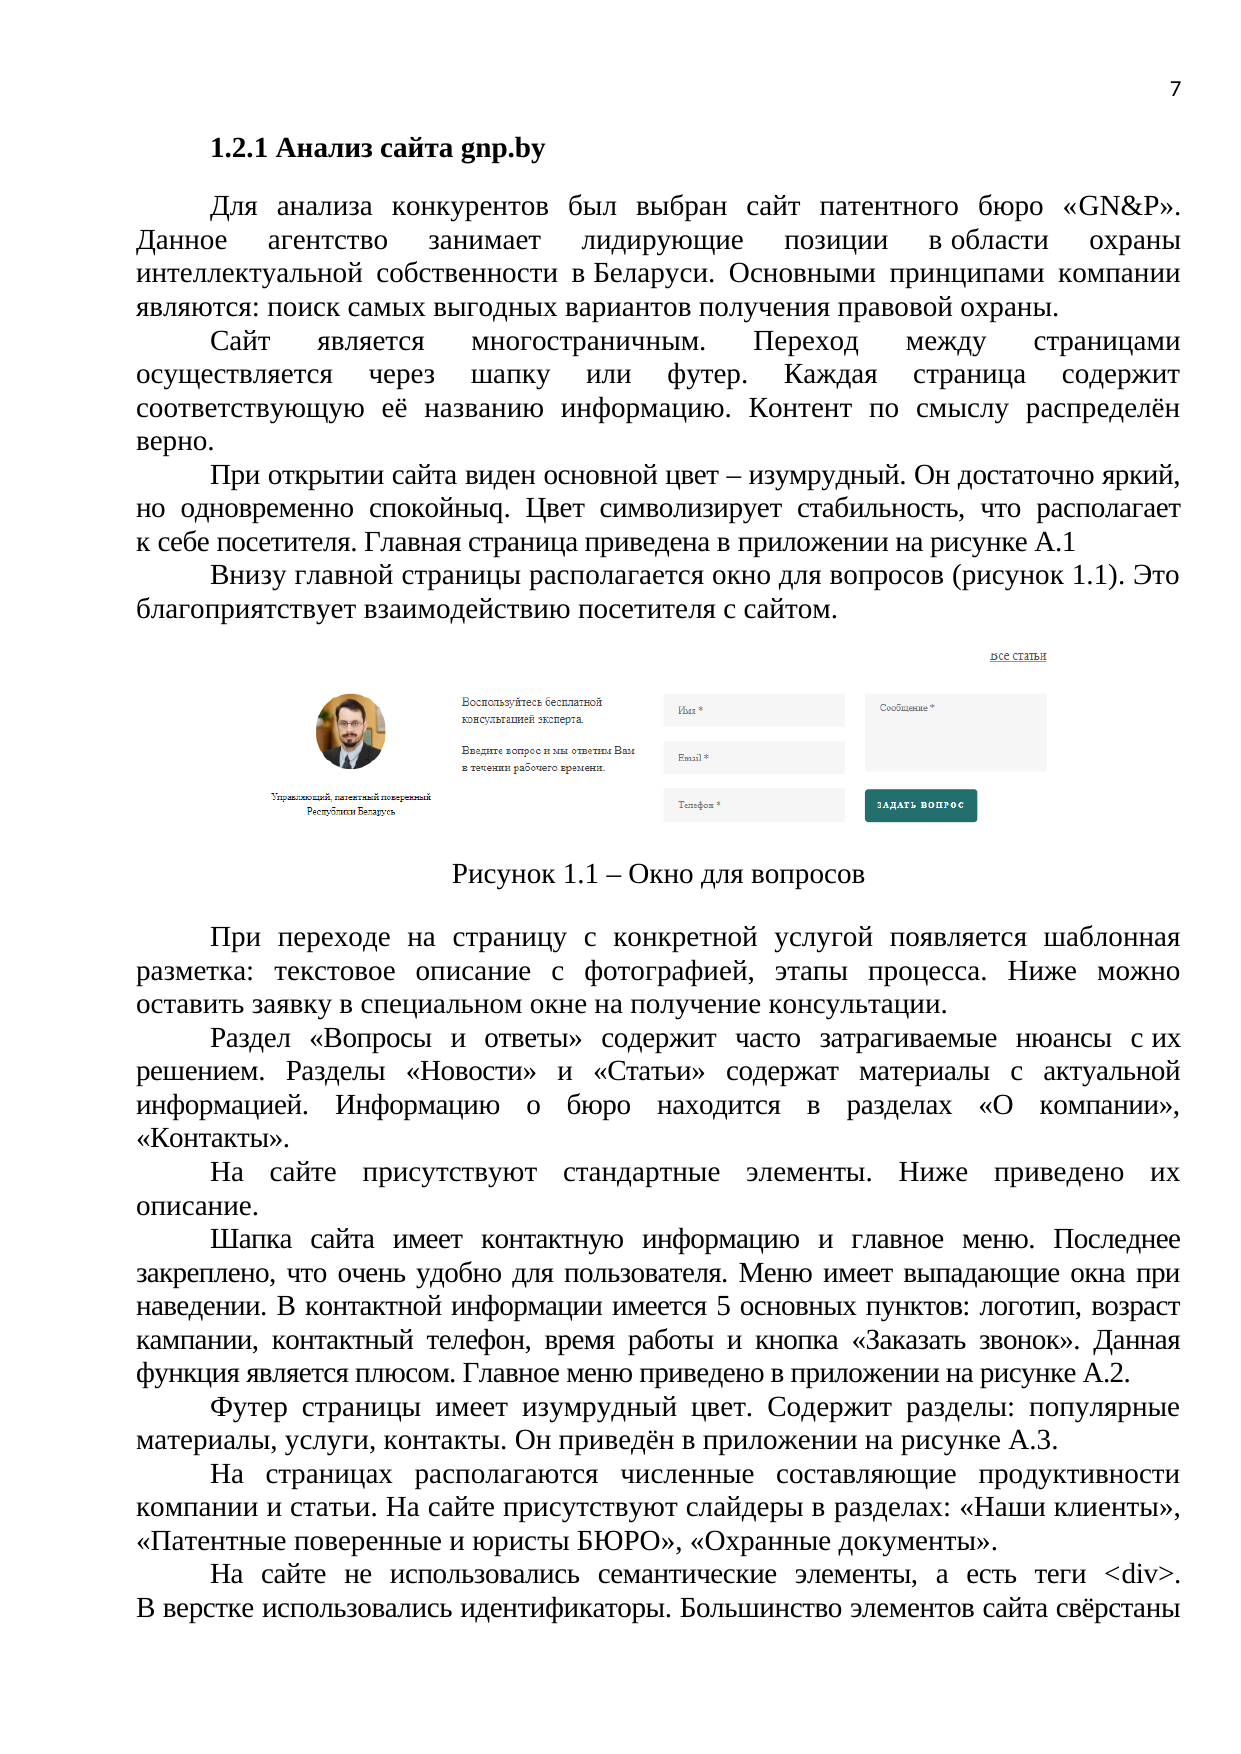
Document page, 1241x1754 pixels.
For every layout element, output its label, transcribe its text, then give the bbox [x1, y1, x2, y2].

picture [259, 653, 1058, 832]
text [136, 1557, 1181, 1624]
text При открытии сайта виден основной цвет – изумрудный. Он достаточно яркий, но одновременно спокойныq. Цвет символизирует стабильность, что располагает к себе посетителя. Главная страница приведена в приложении на рисунке А.1 [136, 457, 1181, 557]
text Для анализа конкурентов был выбран сайт патентного бюро «GN&P». Данное агентство занимает лидирующие позиции в области охраны интеллектуальной собственности в Беларуси. Основными принципами компании являются: поиск самых выгодных вариантов получения правовой охраны. [136, 188, 1181, 323]
text На сайте присутствуют стандартные элементы. Ниже приведено их описание. [136, 1154, 1181, 1221]
text Рисунок 1.1 – Окно для вопросов [136, 857, 1181, 890]
text На страницах располагаются численные составляющие продуктивности компании и статьи. На сайте присутствуют слайдеры в разделах: «Наши клиенты», «Патентные поверенные и юристы БЮРО», «Охранные документы». [136, 1456, 1181, 1557]
text Футер страницы имеет изумрудный цвет. Содержит разделы: популярные материалы, услуги, контакты. Он приведён в приложении на рисунке А.3. [136, 1389, 1181, 1456]
text Шапка сайта имеет контактную информацию и главное меню. Последнее закреплено, что очень удобно для пользователя. Меню имеет выпадающие окна при наведении. В контактной информации имеется 5 основных пунктов: логотип, возраст кампании, контактный телефон, время работы и кнопка «Заказать звонок». Данная функция является плюсом. Главное меню приведено в приложении на рисунке А.2. [136, 1221, 1181, 1389]
text Внизу главной страницы располагается окно для вопросов (рисунок 1.1). Это благоприятствует взаимодействию посетителя с сайтом. [136, 557, 1181, 624]
text При переходе на страницу с конкретной услугой появляется шаблонная разметка: текстовое описание с фотографией, этапы процесса. Ниже можно оставить заявку в специальном окне на получение консультации. [136, 919, 1181, 1020]
text Сайт является многостраничным. Переход между страницами осуществляется через шапку или футер. Каждая страница содержит соответствующую её названию информацию. Контент по смыслу распределён верно. [136, 323, 1181, 457]
text Раздел «Вопросы и ответы» содержит часто затрагиваемые нюансы с их решением. Разделы «Новости» и «Статьи» содержат материалы с актуальной информацией. Информацию о бюро находится в разделах «О компании», «Контакты». [136, 1020, 1181, 1154]
text 1.2.1 Анализ сайта gnp.by [136, 130, 1181, 163]
